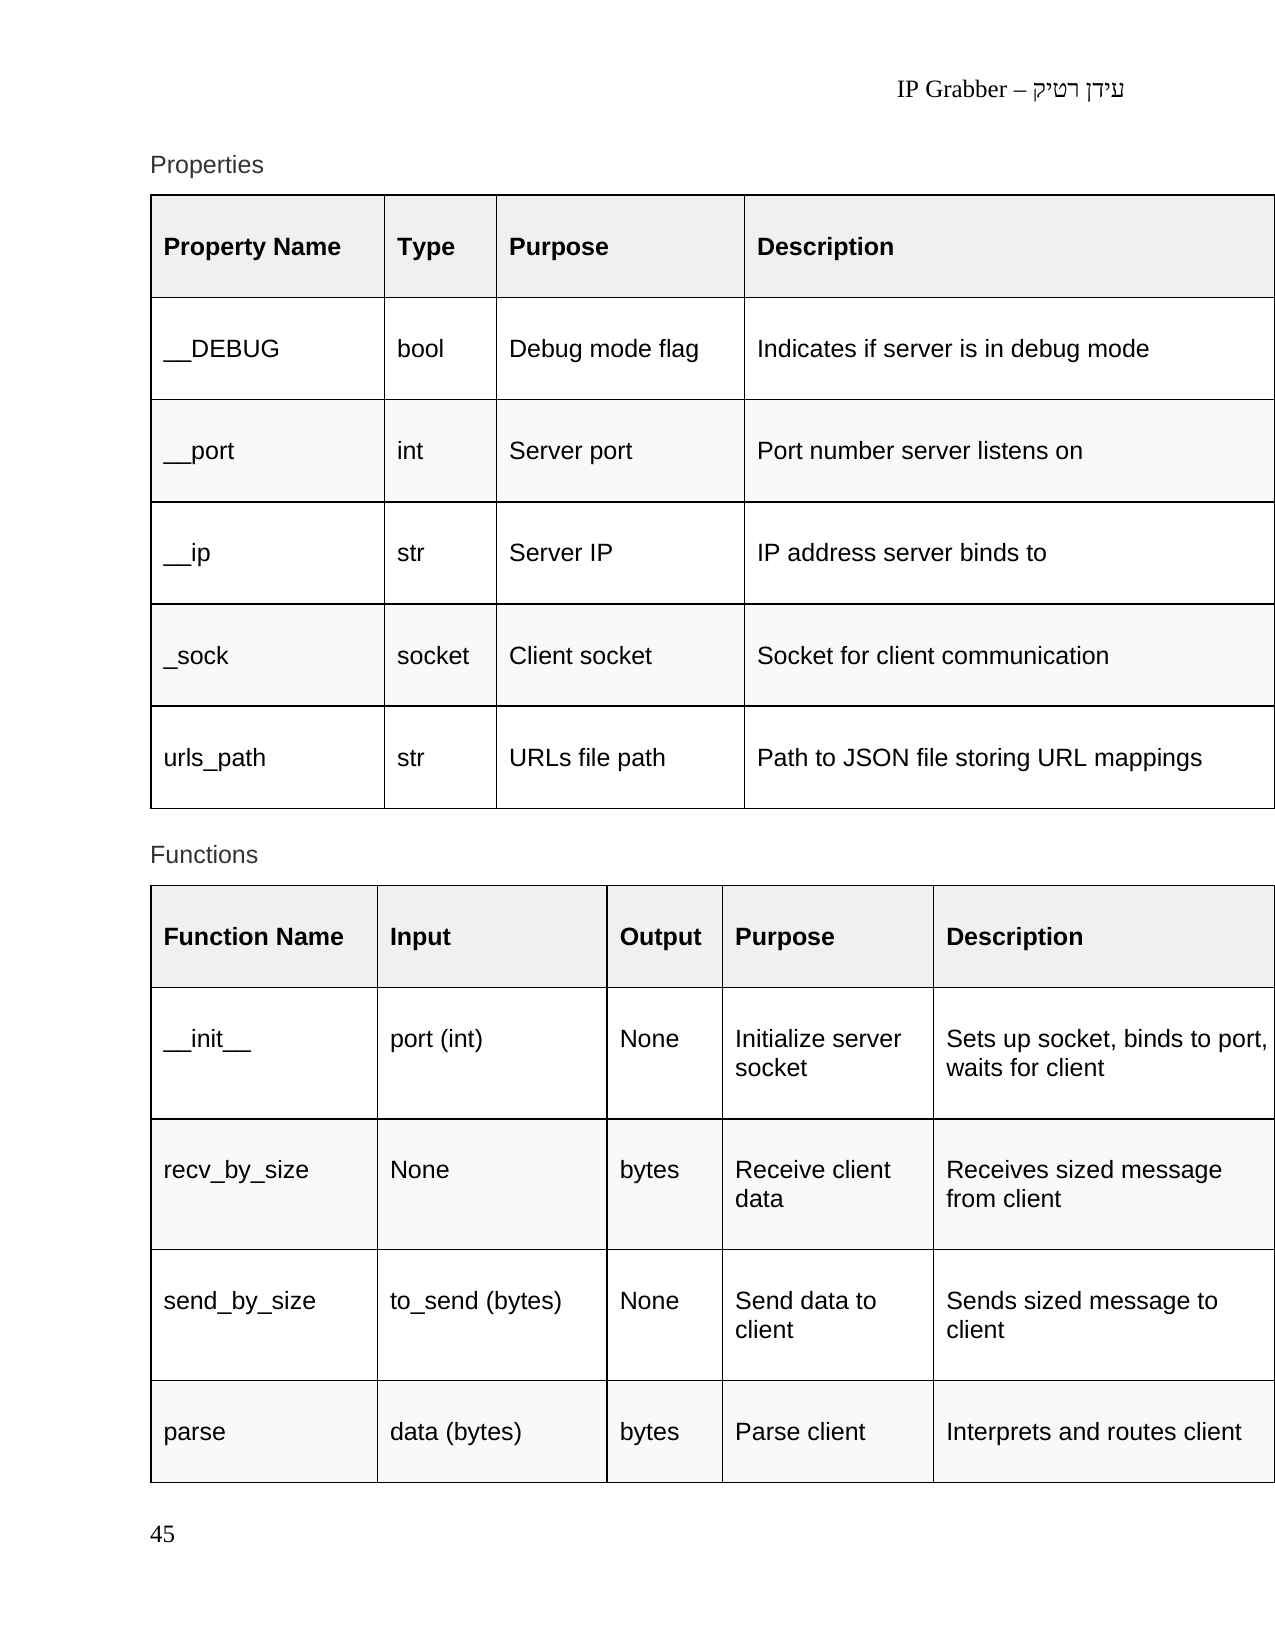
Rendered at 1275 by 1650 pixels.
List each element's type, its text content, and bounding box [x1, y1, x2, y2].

table_cell str [385, 503, 496, 603]
table_cell socket [385, 605, 496, 705]
table_cell to_send (bytes) [378, 1250, 606, 1380]
table_header Purpose [723, 886, 933, 987]
table_cell Sets up socket, binds to port, waits for client [934, 988, 1274, 1118]
table_cell bytes [608, 1120, 722, 1249]
table_header Type [385, 196, 496, 297]
table_cell _sock [152, 605, 384, 705]
table_cell Port number server listens on [745, 400, 1274, 501]
table_cell Send data to client [723, 1250, 933, 1380]
table_header Purpose [497, 196, 744, 297]
table_cell Receives sized message from client [934, 1120, 1274, 1249]
table_cell data (bytes) [378, 1381, 606, 1482]
table_cell Server IP [497, 503, 744, 603]
table_cell __DEBUG [152, 298, 384, 399]
table_cell __port [152, 400, 384, 501]
table_cell bool [385, 298, 496, 399]
table_cell __ip [152, 503, 384, 603]
table_cell Socket for client communication [745, 605, 1274, 705]
table_header Output [608, 886, 722, 987]
table_cell None [608, 988, 722, 1118]
table_cell None [378, 1120, 606, 1249]
table_cell parse [152, 1381, 377, 1482]
table_cell Receive client data [723, 1120, 933, 1249]
table_header Property Name [152, 196, 384, 297]
table_cell bytes [608, 1381, 722, 1482]
table_cell recv_by_size [152, 1120, 377, 1249]
subtitle Functions [150, 840, 1125, 869]
table_cell __init__ [152, 988, 377, 1118]
table_header Description [934, 886, 1274, 987]
table_cell send_by_size [152, 1250, 377, 1380]
table_cell Interprets and routes client commands [934, 1381, 1274, 1482]
subtitle Properties [150, 150, 1125, 179]
table_cell Debug mode flag [497, 298, 744, 399]
table_cell Indicates if server is in debug mode [745, 298, 1274, 399]
table_cell str [385, 707, 496, 807]
table_cell Client socket [497, 605, 744, 705]
table_cell port (int) [378, 988, 606, 1118]
table_cell Parse client requests [723, 1381, 933, 1482]
table_header Input [378, 886, 606, 987]
table_cell int [385, 400, 496, 501]
table_cell URLs file path [497, 707, 744, 807]
table_cell Path to JSON file storing URL mappings [745, 707, 1274, 807]
table_header Function Name [152, 886, 377, 987]
table_cell Initialize server socket [723, 988, 933, 1118]
table_cell IP address server binds to [745, 503, 1274, 603]
table_cell Server port [497, 400, 744, 501]
table_cell None [608, 1250, 722, 1380]
table_cell Sends sized message to client [934, 1250, 1274, 1380]
table_header Description [745, 196, 1274, 297]
table_cell urls_path [152, 707, 384, 807]
